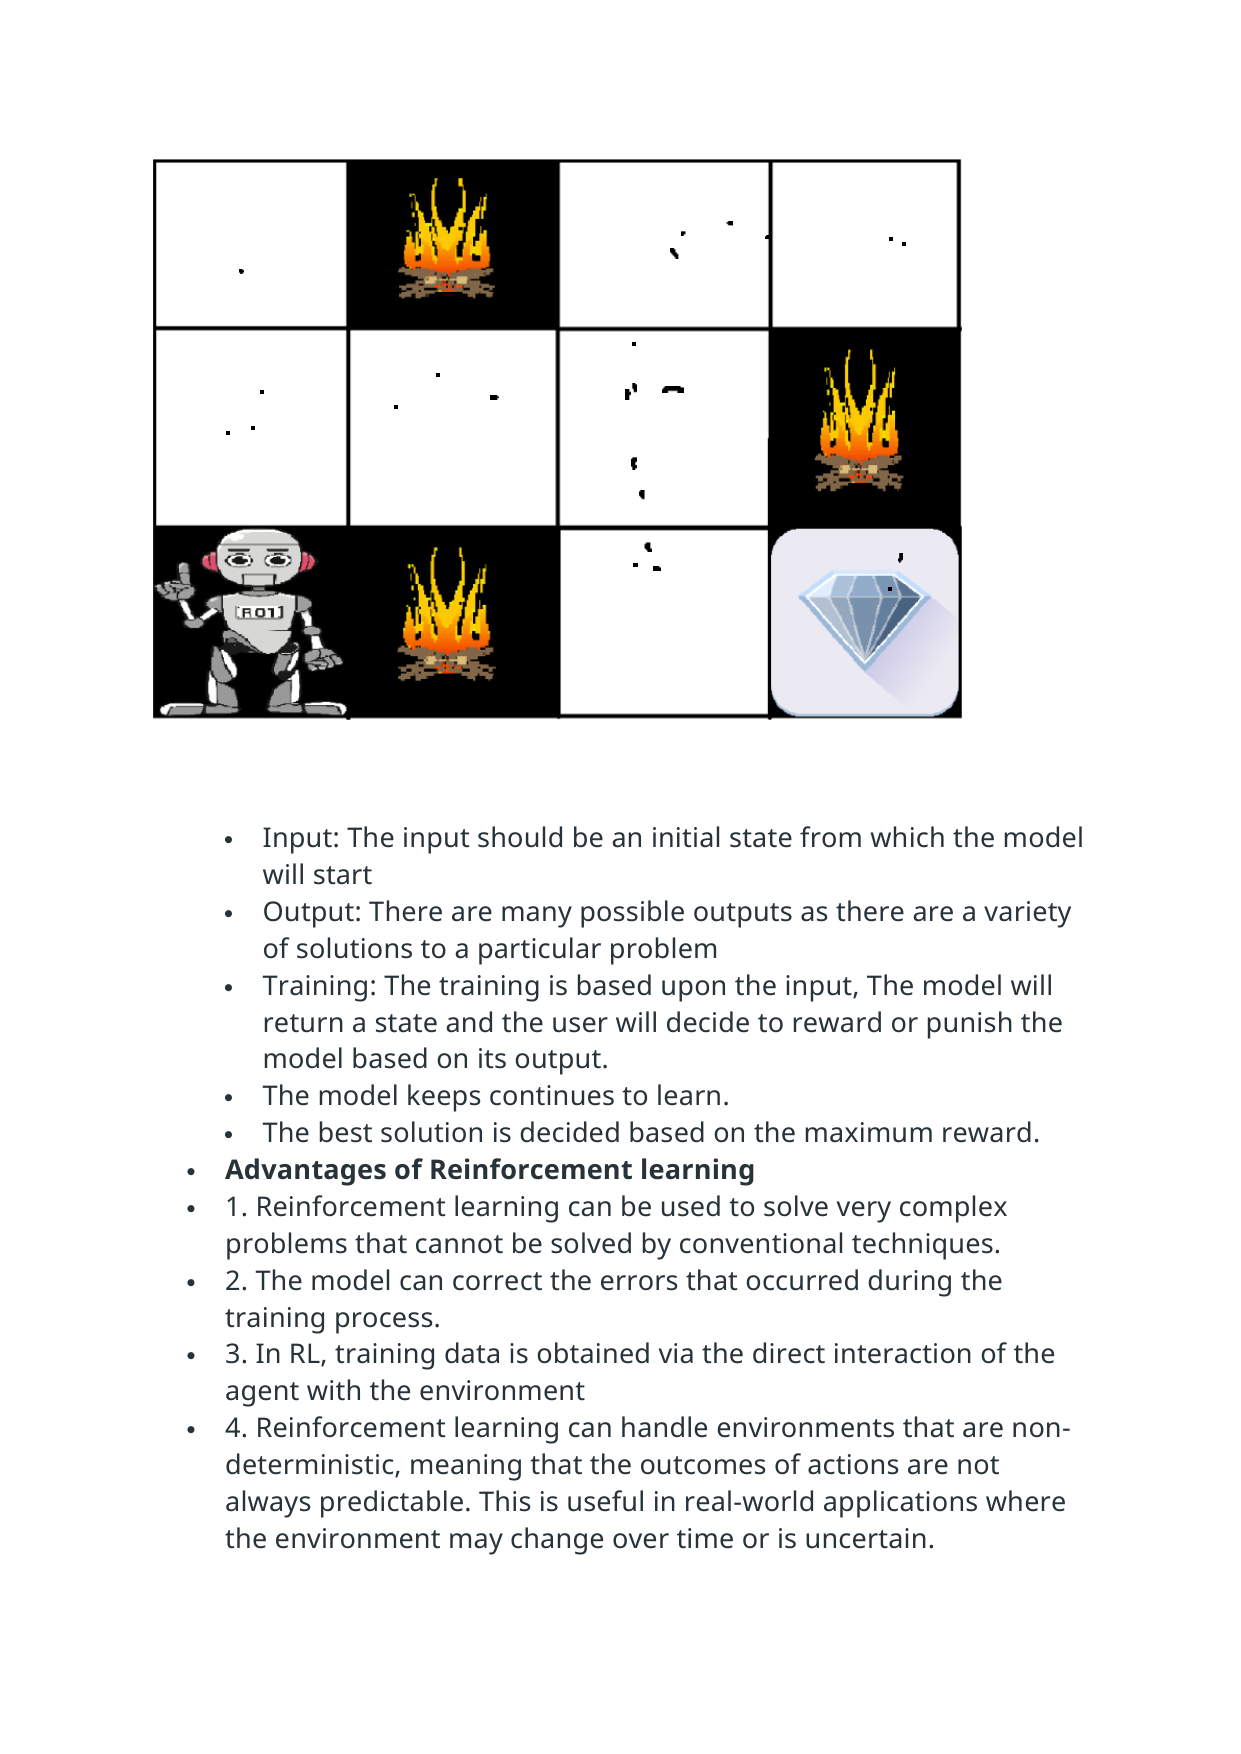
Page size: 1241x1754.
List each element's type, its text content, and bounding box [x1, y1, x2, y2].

list Input: The input should be an initial state from which the model will start [225, 819, 1090, 892]
list 1. Reinforcement learning can be used to solve very complex problems that cannot be solved by conventional techniques. [187, 1187, 1090, 1261]
list Output: There are many possible outputs as there are a variety of solutions to a particular problem [225, 892, 1090, 966]
list 3. In RL, training data is obtained via the direct interaction of the agent with the environment [187, 1335, 1090, 1409]
picture [150, 150, 967, 726]
list Training: The training is based upon the input, The model will return a state and the user will decide to reward or punish the model based on its output. [225, 966, 1090, 1077]
list 4. Reinforcement learning can handle environments that are non-deterministic, meaning that the outcomes of actions are not always predictable. This is useful in real-world applications where the environment may change over time or is uncertain. [187, 1409, 1090, 1556]
list Advantages of Reinforcement learning [187, 1151, 1090, 1187]
list The model keeps continues to learn. [225, 1077, 1090, 1114]
list 2. The model can correct the errors that occurred during the training process. [187, 1261, 1090, 1335]
list The best solution is decided based on the maximum reward. [225, 1114, 1090, 1151]
